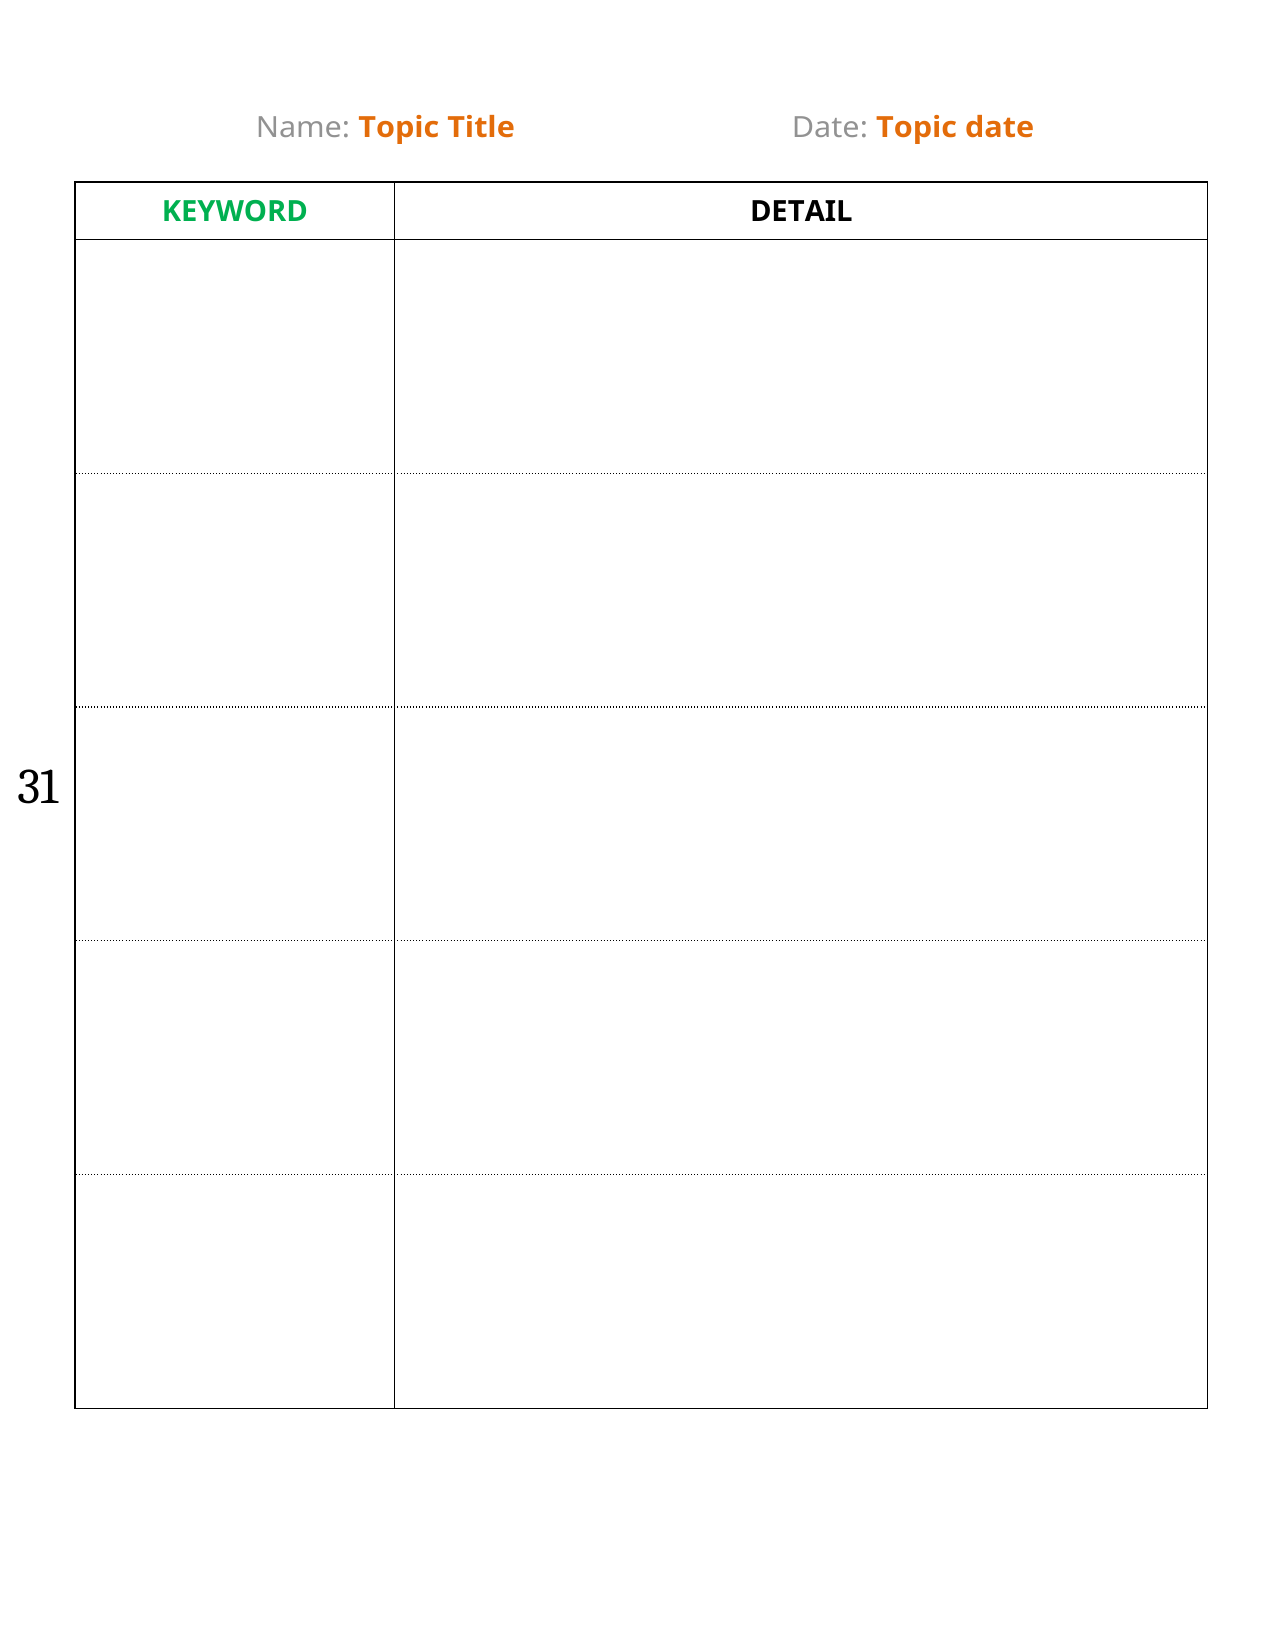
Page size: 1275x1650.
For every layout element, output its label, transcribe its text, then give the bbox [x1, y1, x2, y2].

table_cell [76, 473, 394, 706]
table_header KEYWORD [76, 183, 394, 239]
table_cell [395, 940, 1207, 1174]
table_cell [395, 240, 1207, 472]
text Name: Topic Title Date: Topic date [89, 106, 1200, 146]
table_cell [76, 1174, 394, 1408]
table_cell [395, 1174, 1207, 1408]
table_cell [395, 473, 1207, 706]
table_cell [76, 940, 394, 1174]
table_cell [76, 706, 394, 940]
table_header DETAIL [395, 183, 1207, 239]
table_cell [395, 706, 1207, 940]
table_cell [76, 240, 394, 472]
